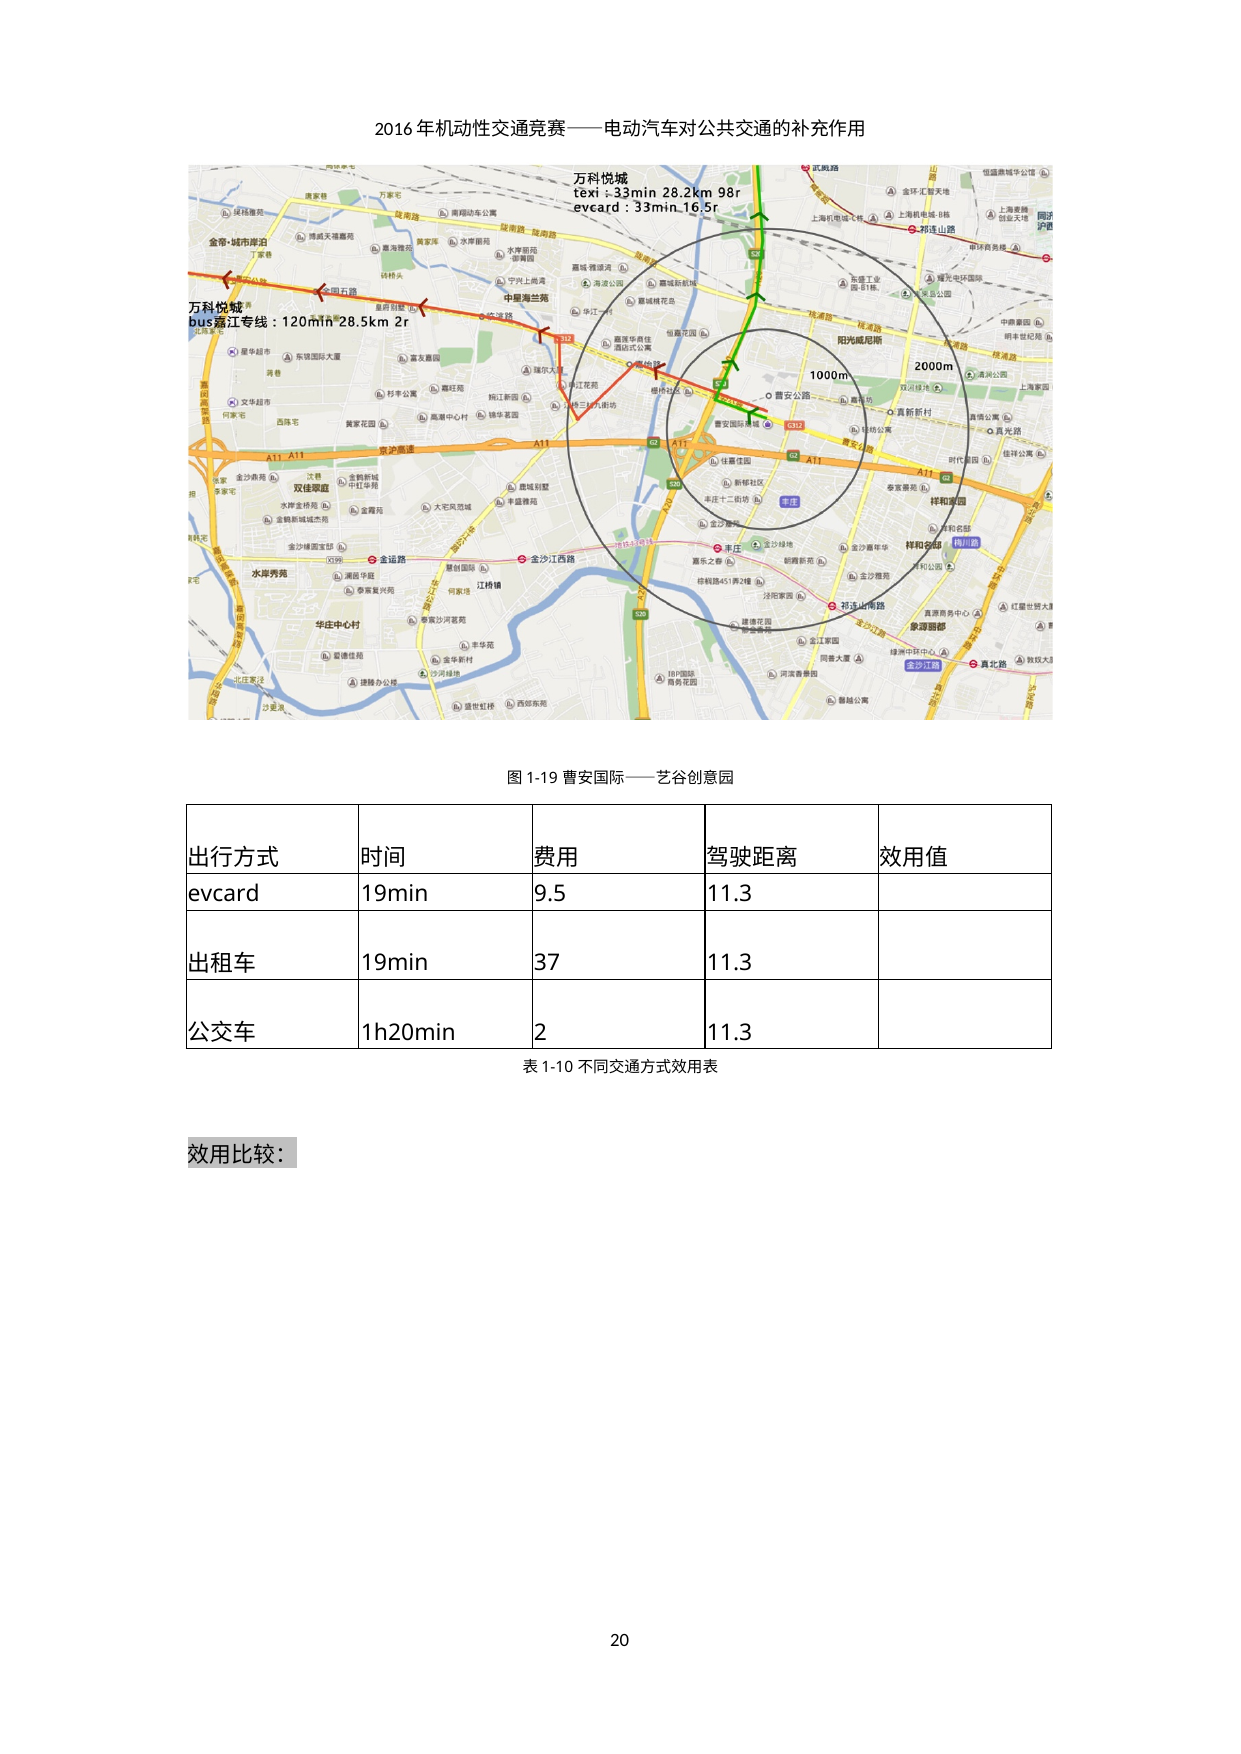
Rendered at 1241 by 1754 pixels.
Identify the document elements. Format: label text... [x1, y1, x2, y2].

table_cell [879, 911, 1051, 979]
table_header 出行方式 [187, 805, 358, 873]
table_header 效用值 [879, 805, 1051, 873]
table_header 驾驶距离 [706, 805, 878, 873]
text 表1-10 不同交通方式效用表 [187, 1049, 1053, 1082]
table_cell 1h20min [359, 980, 532, 1048]
table_cell 19min [359, 911, 532, 979]
table_cell 37 [533, 911, 704, 979]
table_cell 11.3 [706, 911, 878, 979]
table_header 时间 [359, 805, 532, 873]
table_cell 9.5 [533, 874, 704, 910]
text 图 1-19 曹安国际——艺谷创意园 [187, 760, 1053, 793]
table_cell 11.3 [706, 980, 878, 1048]
table_cell [879, 874, 1051, 910]
table_cell [879, 980, 1051, 1048]
table_cell 19min [359, 874, 532, 910]
table_header 费用 [533, 805, 704, 873]
table_cell 2 [533, 980, 704, 1048]
table_cell 11.3 [706, 874, 878, 910]
text 效用比较： [187, 1136, 1053, 1169]
table_cell 出租车 [187, 911, 358, 979]
table_cell 公交车 [187, 980, 358, 1048]
picture [187, 162, 1053, 720]
table_cell evcard [187, 874, 358, 910]
